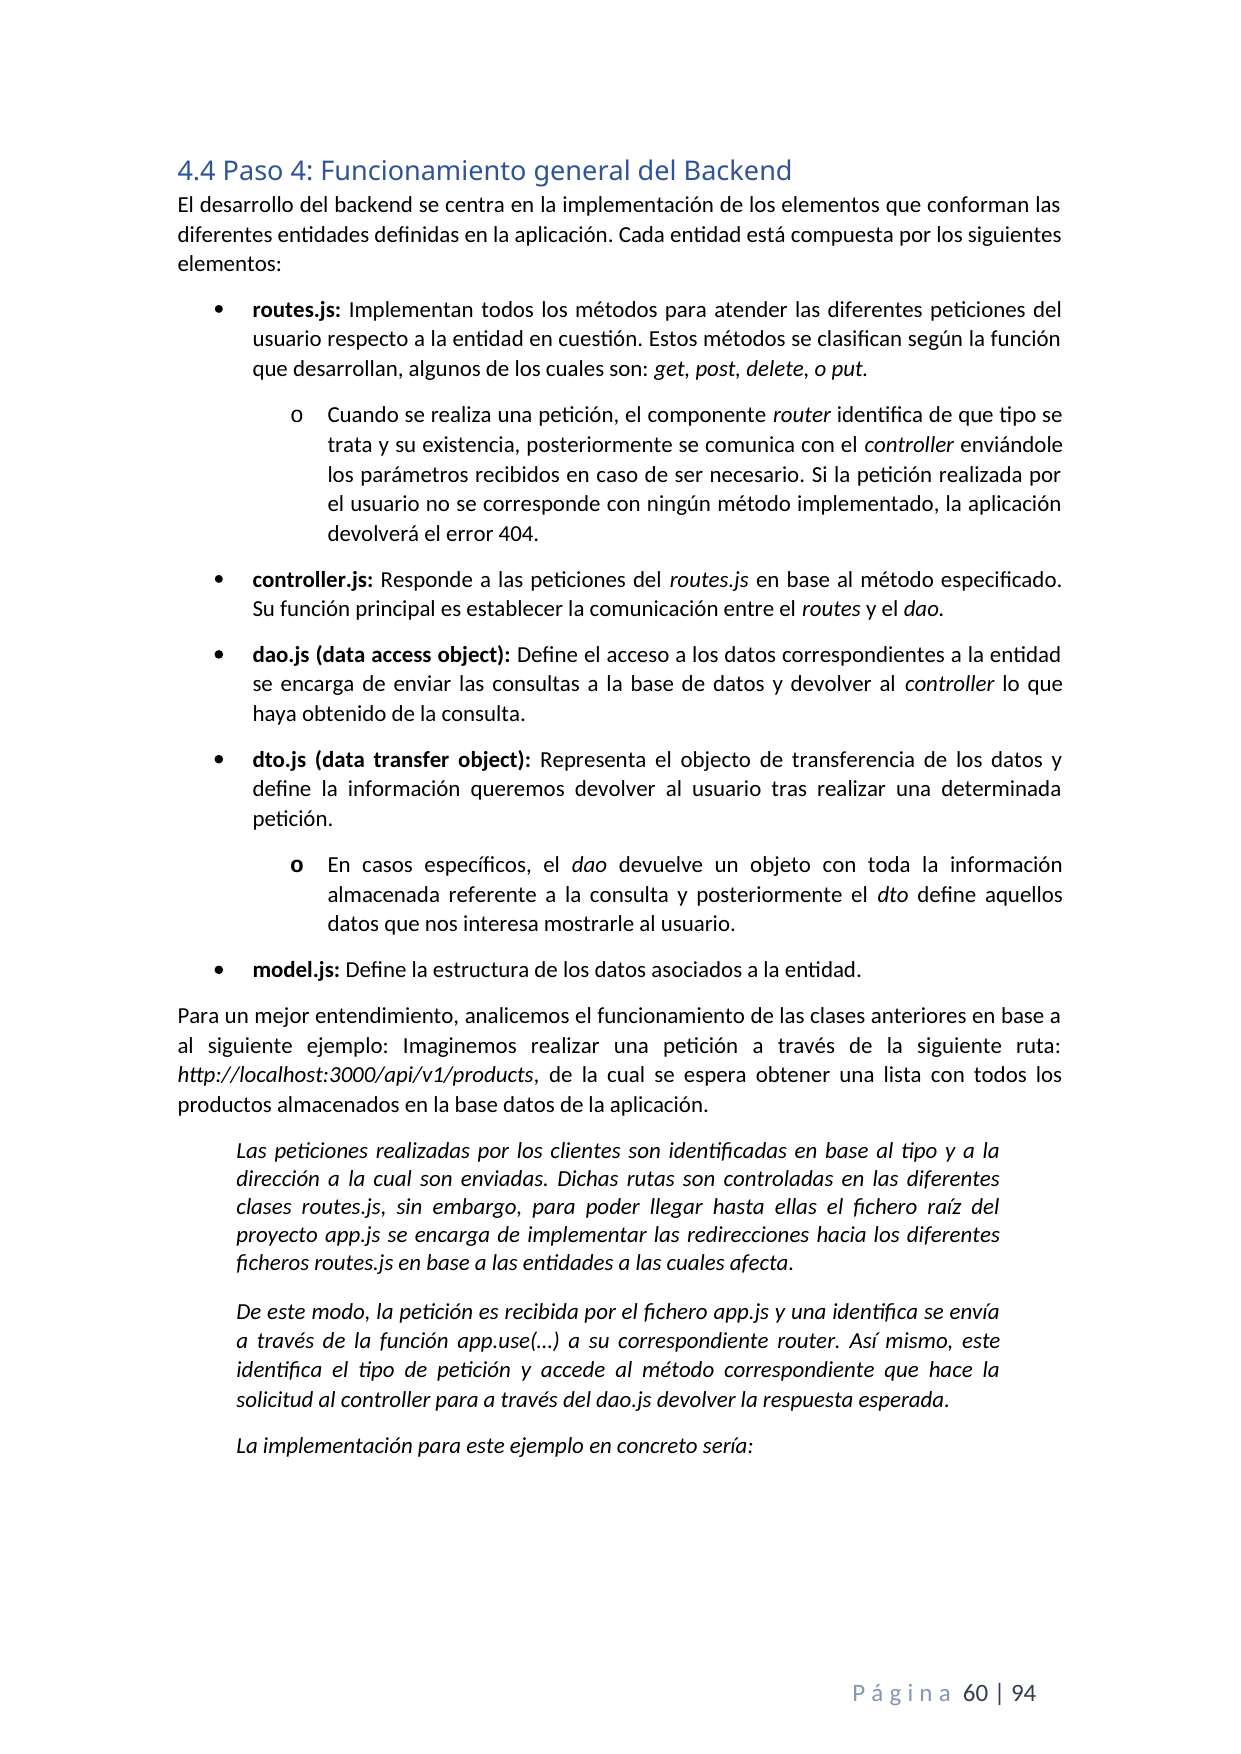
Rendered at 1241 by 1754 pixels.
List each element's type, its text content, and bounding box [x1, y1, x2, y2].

text Las peticiones realizadas por los clientes son identificadas en base al tipo y a la dirección a la cual son enviadas. Dichas rutas son controladas en las diferentes clases routes.js, sin embargo, para poder llegar hasta ellas el fichero raíz del proyecto app.js se encarga de implementar las redirecciones hacia los diferentes ficheros routes.js en base a las entidades a las cuales afecta. [236, 1136, 1004, 1276]
text La implementación para este ejemplo en concreto sería: [236, 1431, 1004, 1459]
text Para un mejor entendimiento, analicemos el funcionamiento de las clases anteriores en base a al siguiente ejemplo: Imaginemos realizar una petición a través de la siguiente ruta: http://localhost:3000/api/v1/products, de la cual se espera obtener una lista con todos los productos almacenados en la base datos de la aplicación. [177, 1002, 1063, 1118]
text De este modo, la petición es recibida por el fichero app.js y una identifica se envía a través de la función app.use(…) a su correspondiente router. Así mismo, este identifica el tipo de petición y accede al método correspondiente que hace la solicitud al controller para a través del dao.js devolver la respuesta esperada. [236, 1297, 1004, 1413]
list dao.js (data access object): Define el acceso a los datos correspondientes a la entidad se encarga de enviar las consultas a la base de datos y devolver al controller lo que haya obtenido de la consulta. [215, 640, 1063, 727]
subtitle 4.4 Paso 4: Funcionamiento general del Backend [177, 152, 1063, 189]
list model.js: Define la estructura de los datos asociados a la entidad. [215, 956, 1063, 984]
list dto.js (data transfer object): Representa el objecto de transferencia de los datos y define la información queremos devolver al usuario tras realizar una determinada petición. [215, 745, 1063, 832]
list routes.js: Implementan todos los métodos para atender las diferentes peticiones del usuario respecto a la entidad en cuestión. Estos métodos se clasifican según la función que desarrollan, algunos de los cuales son: get, post, delete, o put. [215, 295, 1063, 382]
list Cuando se realiza una petición, el componente router identifica de que tipo se trata y su existencia, posteriormente se comunica con el controller enviándole los parámetros recibidos en caso de ser necesario. Si la petición realizada por el usuario no se corresponde con ningún método implementado, la aplicación devolverá el error 404. [290, 400, 1063, 547]
list En casos específicos, el dao devuelve un objeto con toda la información almacenada referente a la consulta y posteriormente el dto define aquellos datos que nos interesa mostrarle al usuario. [290, 850, 1063, 938]
text El desarrollo del backend se centra en la implementación de los elementos que conforman las diferentes entidades definidas en la aplicación. Cada entidad está compuesta por los siguientes elementos: [177, 190, 1063, 277]
list controller.js: Responde a las peticiones del routes.js en base al método especificado. Su función principal es establecer la comunicación entre el routes y el dao. [215, 565, 1063, 622]
